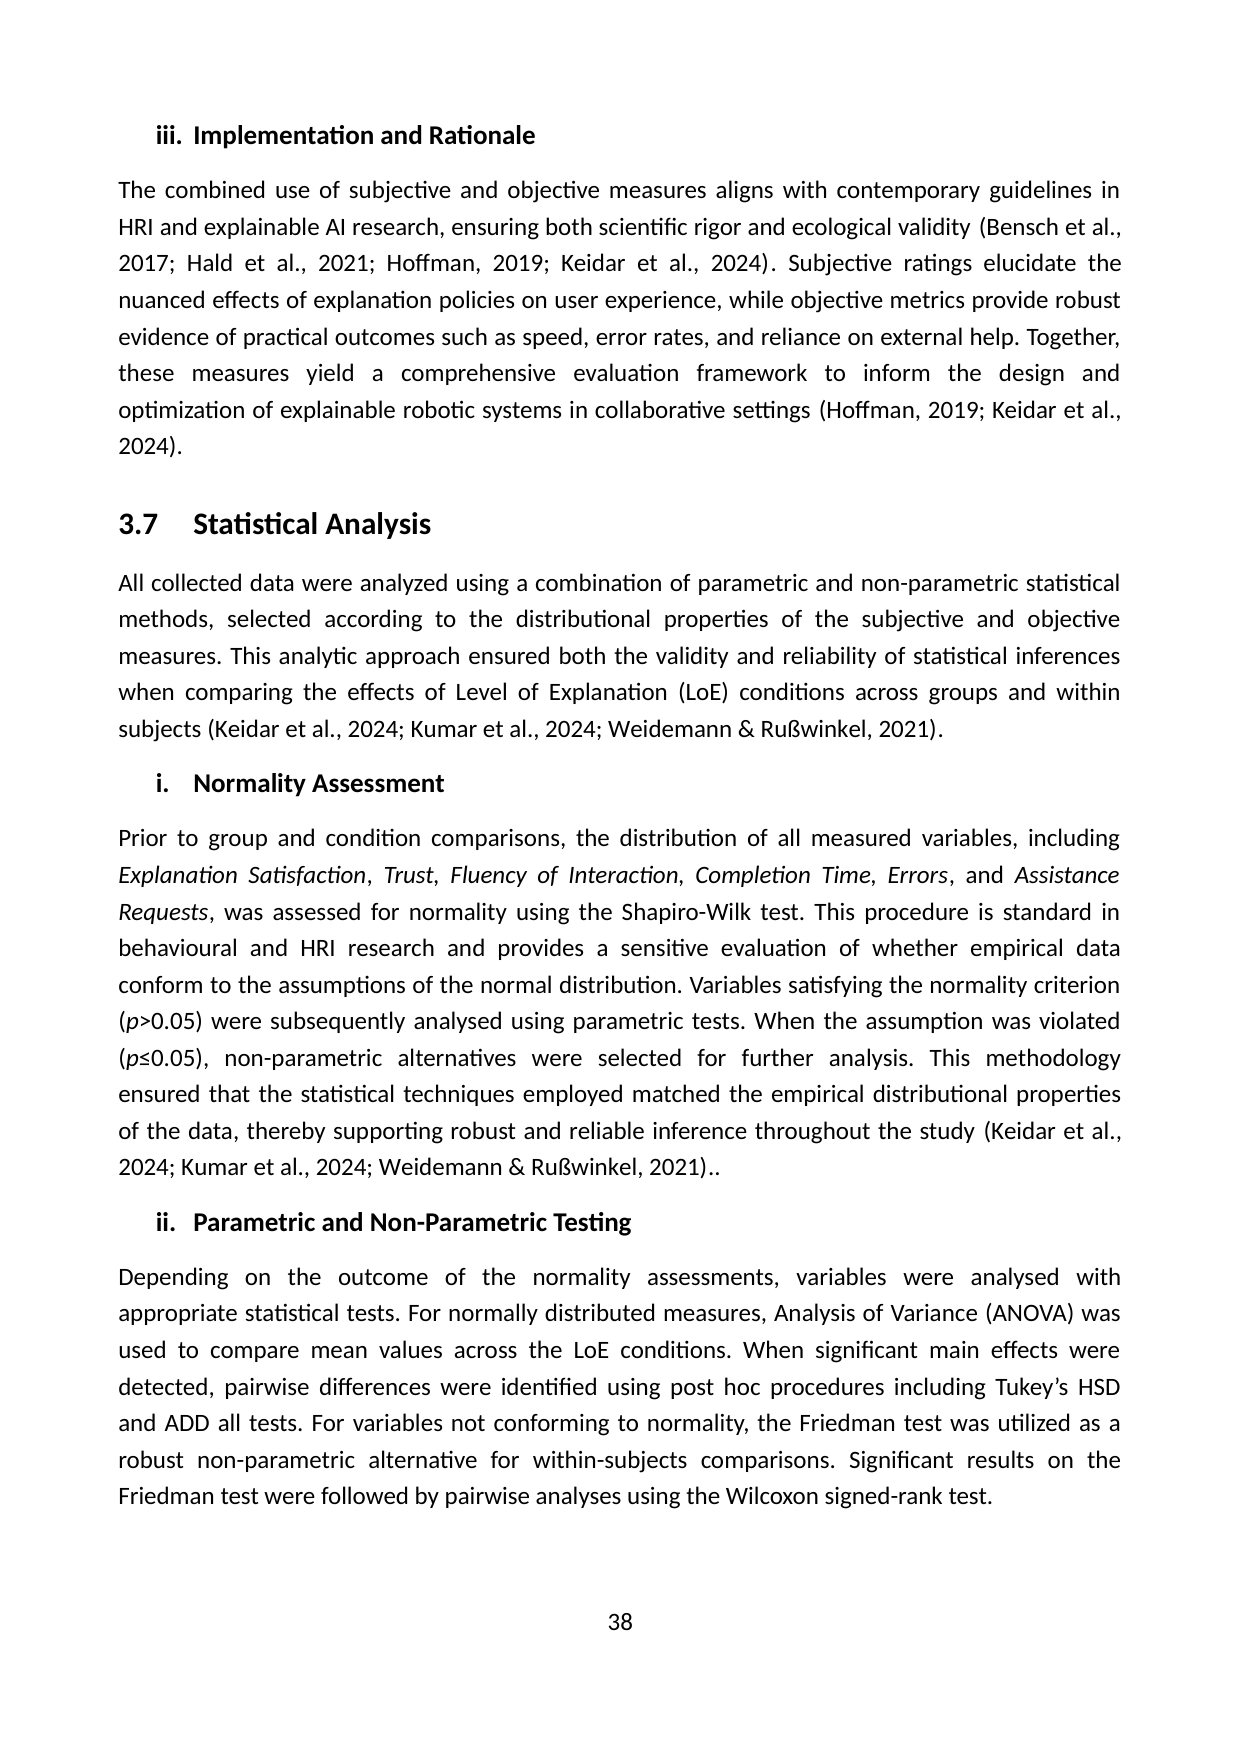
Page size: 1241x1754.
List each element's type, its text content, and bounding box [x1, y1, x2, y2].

text The combined use of subjective and objective measures aligns with contemporary guidelines in HRI and explainable AI research, ensuring both scientific rigor and ecological validity (Bensch et al., 2017; Hald et al., 2021; Hoffman, 2019; Keidar et al., 2024). Subjective ratings elucidate the nuanced effects of explanation policies on user experience, while objective metrics provide robust evidence of practical outcomes such as speed, error rates, and reliance on external help. Together, these measures yield a comprehensive evaluation framework to inform the design and optimization of explainable robotic systems in collaborative settings (Hoffman, 2019; Keidar et al., 2024). [118, 174, 1122, 461]
subtitle Parametric and Non-Parametric Testing [156, 1205, 1122, 1238]
text Depending on the outcome of the normality assessments, variables were analysed with appropriate statistical tests. For normally distributed measures, Analysis of Variance (ANOVA) was used to compare mean values across the LoE conditions. When significant main effects were detected, pairwise differences were identified using post hoc procedures including Tukey’s HSD and ADD all tests. For variables not conforming to normality, the Friedman test was utilized as a robust non-parametric alternative for within-subjects comparisons. Significant results on the Friedman test were followed by pairwise analyses using the Wilcoxon signed-rank test. [118, 1261, 1122, 1511]
subtitle Implementation and Rationale [156, 118, 1122, 151]
subtitle Normality Assessment [156, 766, 1122, 799]
text All collected data were analyzed using a combination of parametric and non-parametric statistical methods, selected according to the distributional properties of the subjective and objective measures. This analytic approach ensured both the validity and reliability of statistical inferences when comparing the effects of Level of Explanation (LoE) conditions across groups and within subjects (Keidar et al., 2024; Kumar et al., 2024; Weidemann & Rußwinkel, 2021). [118, 567, 1122, 743]
text Prior to group and condition comparisons, the distribution of all measured variables, including Explanation Satisfaction, Trust, Fluency of Interaction, Completion Time, Errors, and Assistance Requests, was assessed for normality using the Shapiro-Wilk test. This procedure is standard in behavioural and HRI research and provides a sensitive evaluation of whether empirical data conform to the assumptions of the normal distribution. Variables satisfying the normality criterion (p>0.05) were subsequently analysed using parametric tests. When the assumption was violated (p≤0.05), non-parametric alternatives were selected for further analysis. This methodology ensured that the statistical techniques employed matched the empirical distributional properties of the data, thereby supporting robust and reliable inference throughout the study (Keidar et al., 2024; Kumar et al., 2024; Weidemann & Rußwinkel, 2021).. [118, 822, 1122, 1182]
subtitle Statistical Analysis [118, 504, 1122, 542]
